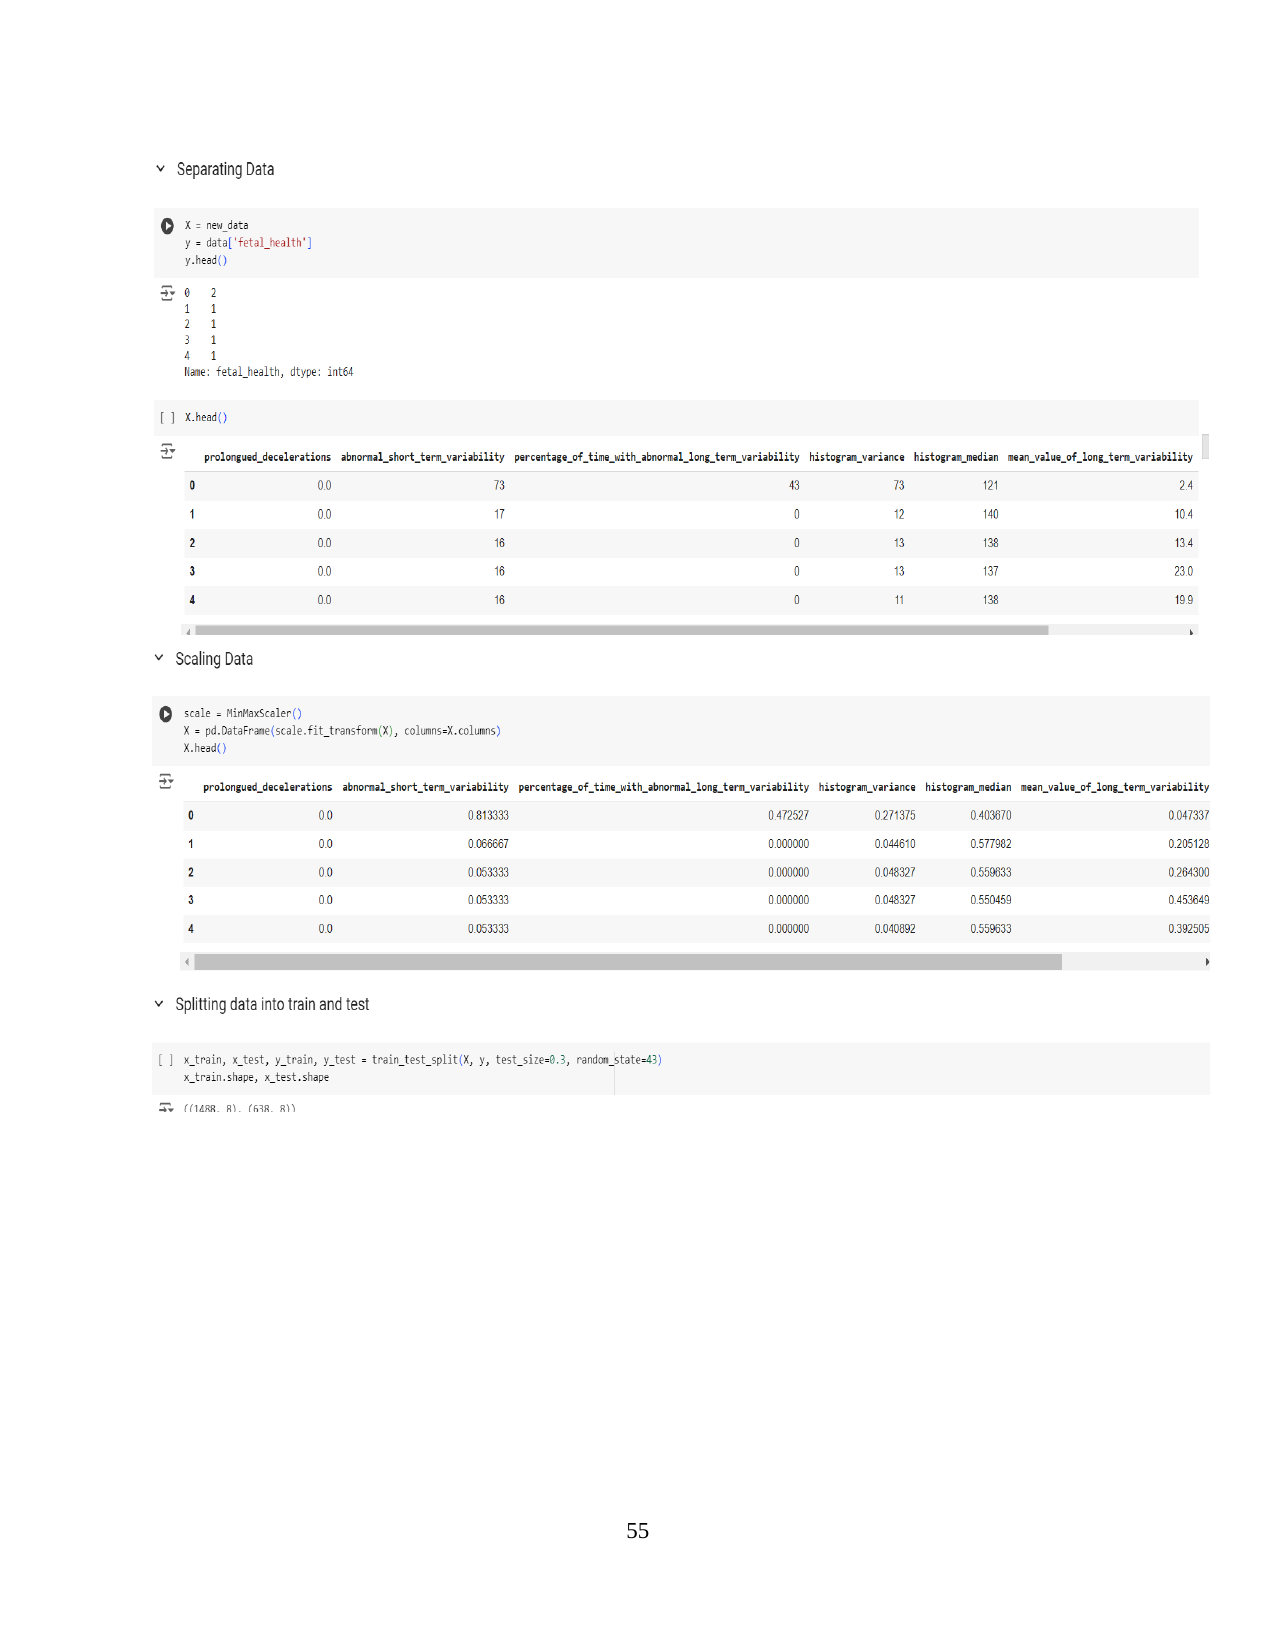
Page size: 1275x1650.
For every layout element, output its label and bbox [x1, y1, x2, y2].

picture [151, 150, 1209, 635]
picture [152, 638, 1210, 1112]
